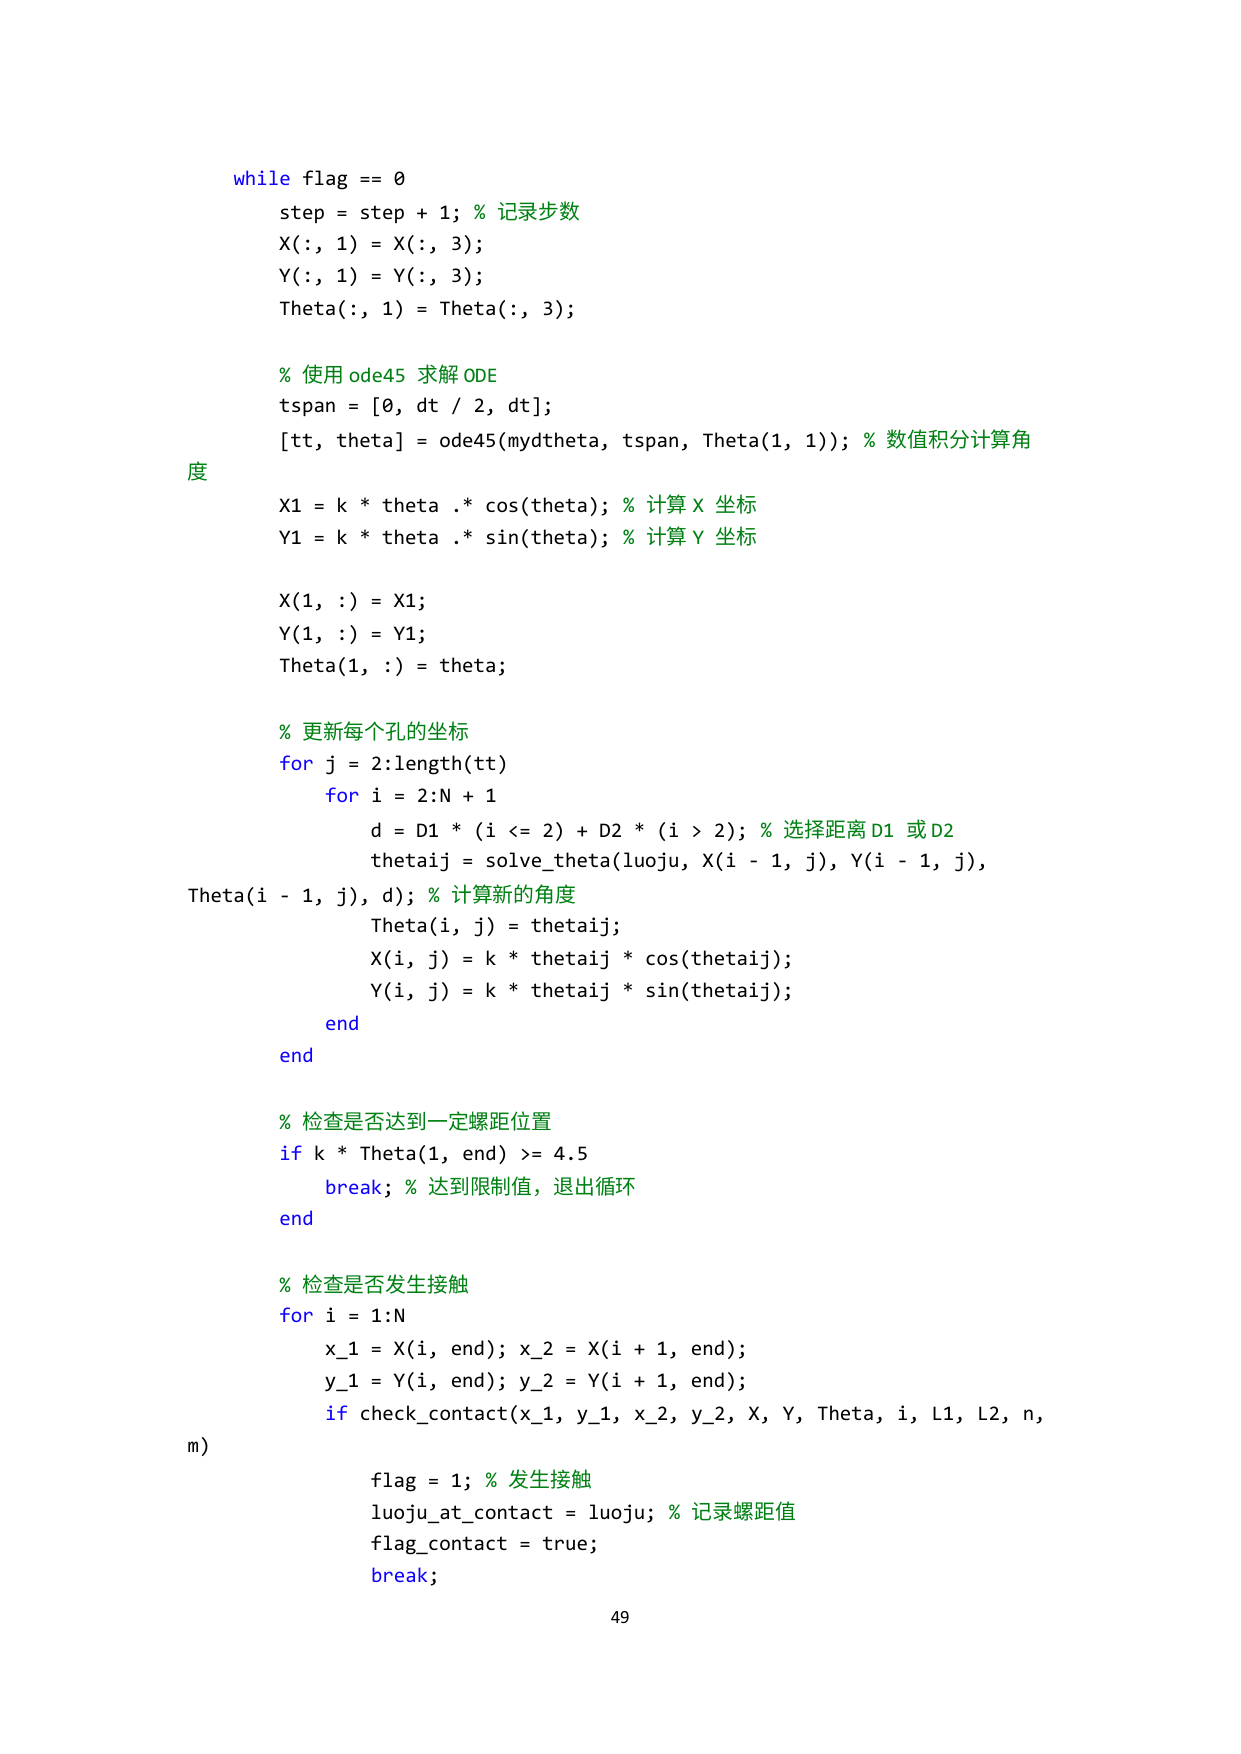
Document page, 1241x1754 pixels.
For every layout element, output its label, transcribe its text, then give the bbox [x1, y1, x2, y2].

text Y(1, :) = Y1; [187, 617, 1053, 649]
text x_1 = X(i, end); x_2 = X(i + 1, end); [187, 1332, 1053, 1364]
text X(i, j) = k * thetaij * cos(thetaij); [187, 942, 1053, 974]
text break; [187, 1559, 1053, 1592]
text X(:, 1) = X(:, 3); [187, 227, 1053, 259]
text end [187, 1202, 1053, 1234]
text if check_contact(x_1, y_1, x_2, y_2, X, Y, Theta, i, L1, L2, n, m) [187, 1397, 1053, 1462]
text Y(i, j) = k * thetaij * sin(thetaij); [187, 974, 1053, 1007]
text if k * Theta(1, end) >= 4.5 [187, 1137, 1053, 1169]
text flag = 1; % 发生接触 [187, 1462, 1053, 1494]
text for i = 2:N + 1 [187, 779, 1053, 812]
text thetaij = solve_theta(luoju, X(i - 1, j), Y(i - 1, j), Theta(i - 1, j), d); % 计算新的角度 [187, 844, 1053, 909]
text Y1 = k * theta .* sin(theta); % 计算 Y 坐标 [187, 519, 1053, 552]
text Theta(:, 1) = Theta(:, 3); [187, 292, 1053, 324]
text tspan = [0, dt / 2, dt]; [187, 389, 1053, 422]
text % 检查是否发生接触 [187, 1267, 1053, 1299]
text for j = 2:length(tt) [187, 747, 1053, 779]
text y_1 = Y(i, end); y_2 = Y(i + 1, end); [187, 1364, 1053, 1397]
text d = D1 * (i <= 2) + D2 * (i > 2); % 选择距离 D1 或 D2 [187, 812, 1053, 844]
text Theta(1, :) = theta; [187, 649, 1053, 682]
text X(1, :) = X1; [187, 584, 1053, 617]
text flag_contact = true; [187, 1527, 1053, 1559]
text break; % 达到限制值，退出循环 [187, 1169, 1053, 1202]
text % 使用 ode45 求解 ODE [187, 357, 1053, 389]
text while flag == 0 [187, 162, 1053, 194]
text end [187, 1007, 1053, 1039]
text end [187, 1039, 1053, 1072]
text % 检查是否达到一定螺距位置 [187, 1104, 1053, 1137]
text Y(:, 1) = Y(:, 3); [187, 259, 1053, 292]
text Theta(i, j) = thetaij; [187, 909, 1053, 942]
text luoju_at_contact = luoju; % 记录螺距值 [187, 1494, 1053, 1527]
text X1 = k * theta .* cos(theta); % 计算 X 坐标 [187, 487, 1053, 519]
text % 更新每个孔的坐标 [187, 714, 1053, 747]
text for i = 1:N [187, 1299, 1053, 1332]
text [tt, theta] = ode45(mydtheta, tspan, Theta(1, 1)); % 数值积分计算角度 [187, 422, 1053, 487]
text step = step + 1; % 记录步数 [187, 194, 1053, 227]
